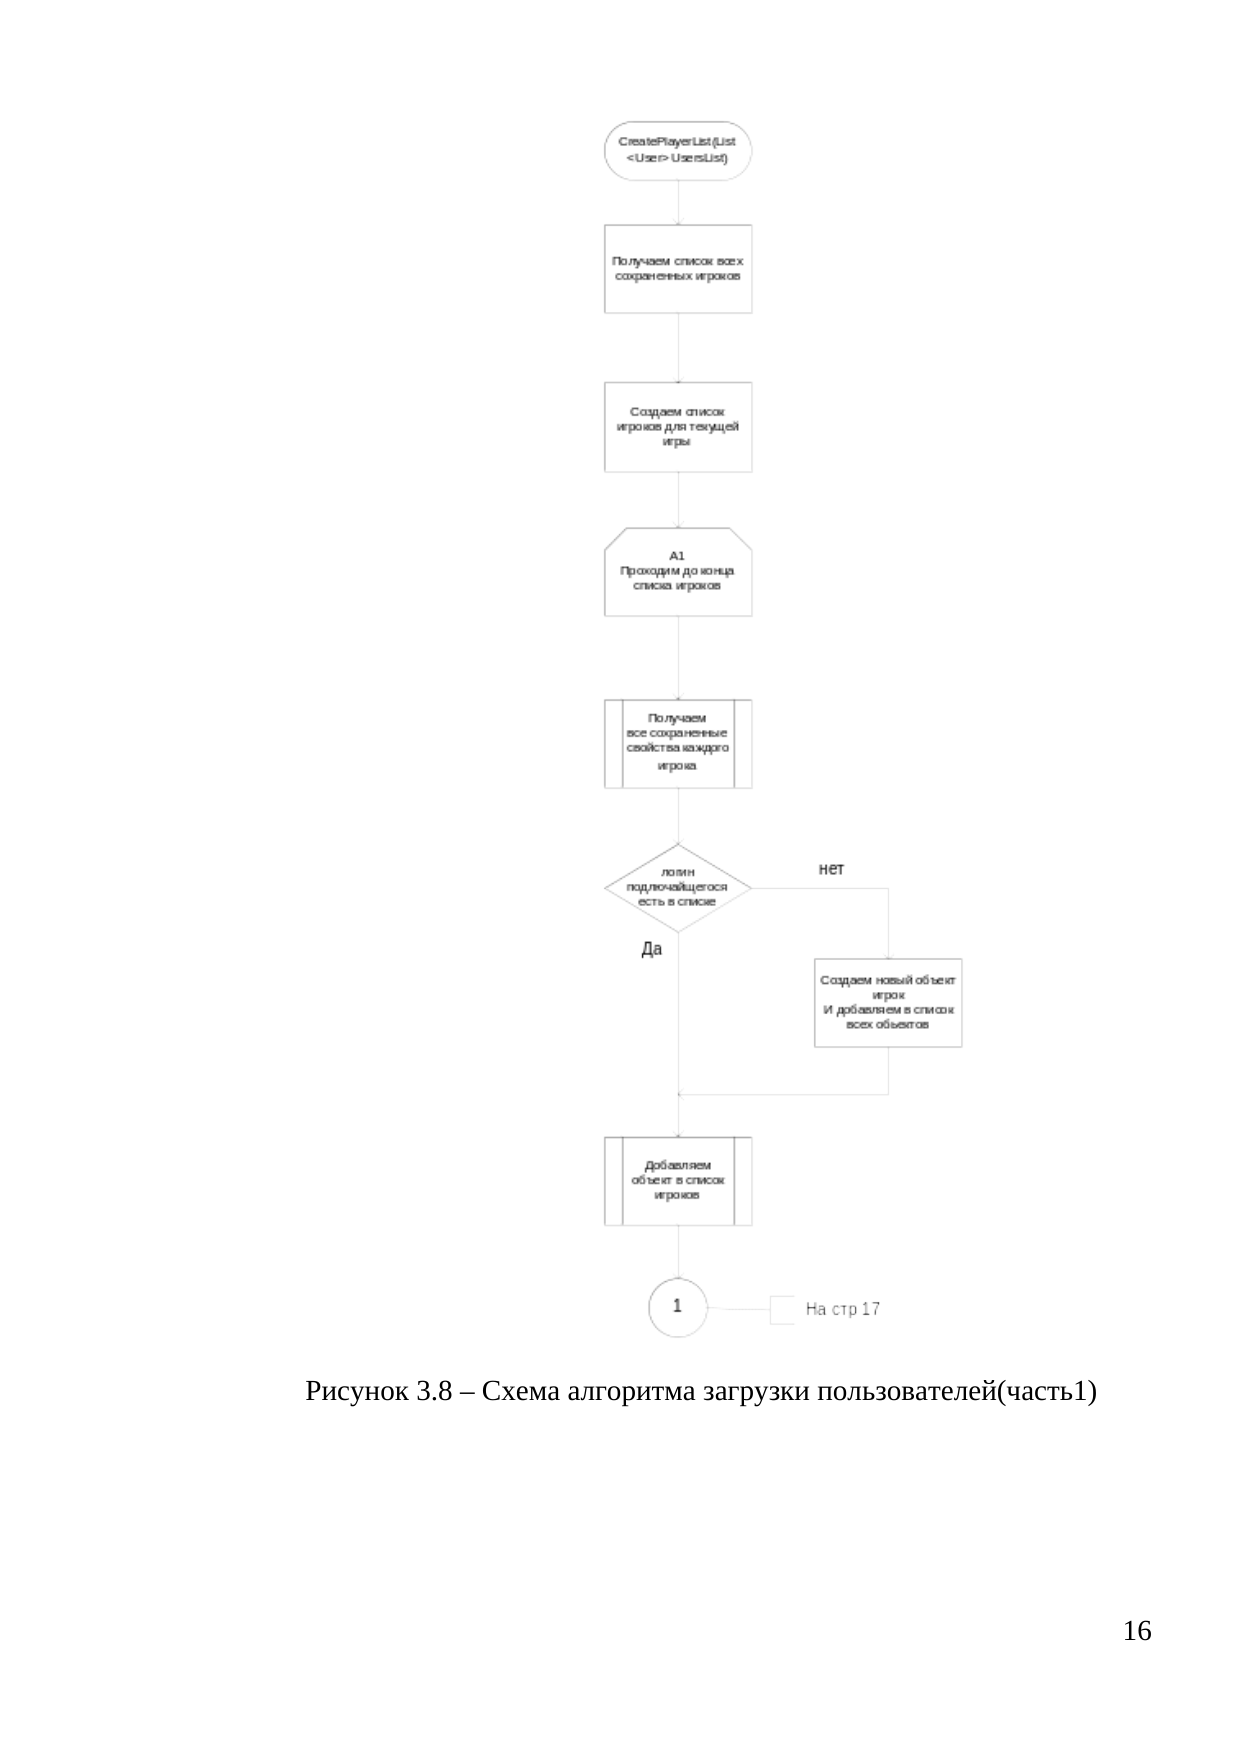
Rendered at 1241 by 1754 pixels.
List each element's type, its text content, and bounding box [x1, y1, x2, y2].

text Рисунок 3.8 – Схема алгоритма загрузки пользователей(часть1) [177, 1373, 1152, 1407]
